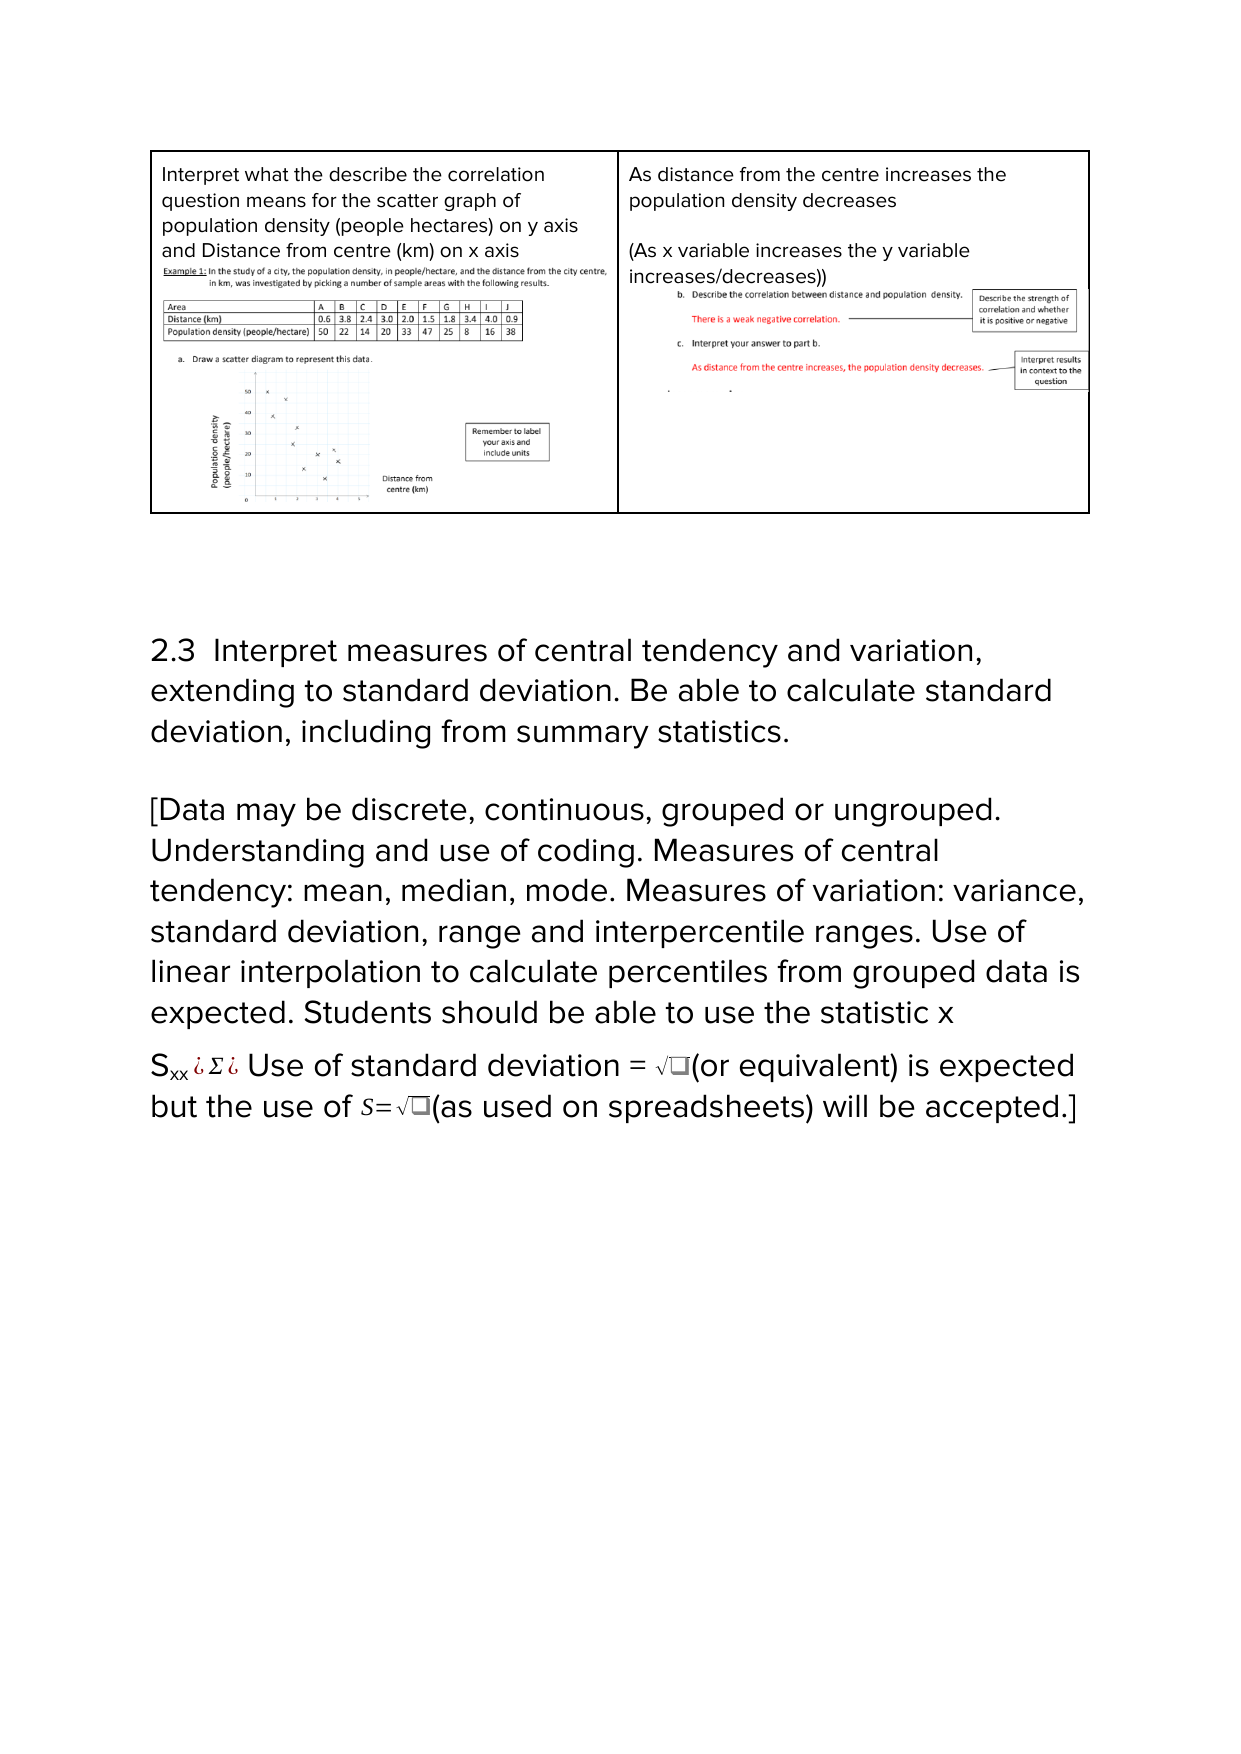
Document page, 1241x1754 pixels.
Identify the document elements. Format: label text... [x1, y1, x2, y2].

table_cell As distance from the centre increases the population density decreases (As x variable increases the y variable increases/decreases)) [619, 152, 1088, 512]
subtitle Sxx Use of standard deviation = (or equivalent) is expected but the use of (as used on spreadsheets) will be accepted.] [150, 1046, 1090, 1127]
subtitle 2.3 Interpret measures of central tendency and variation, extending to standard deviation. Be able to calculate standard deviation, including from summary statistics. [150, 630, 1090, 752]
picture [666, 289, 1089, 392]
table_cell Interpret what the describe the correlation question means for the scatter graph of population density (people hectares) on y axis and Distance from centre (km) on x axis [152, 152, 617, 512]
subtitle [Data may be discrete, continuous, grouped or ungrouped. Understanding and use of coding. Measures of central tendency: mean, median, mode. Measures of variation: variance, standard deviation, range and interpercentile ranges. Use of linear interpolation to calculate percentiles from grouped data is expected. Students should be able to use the statistic x [150, 790, 1090, 1033]
picture [161, 264, 607, 502]
